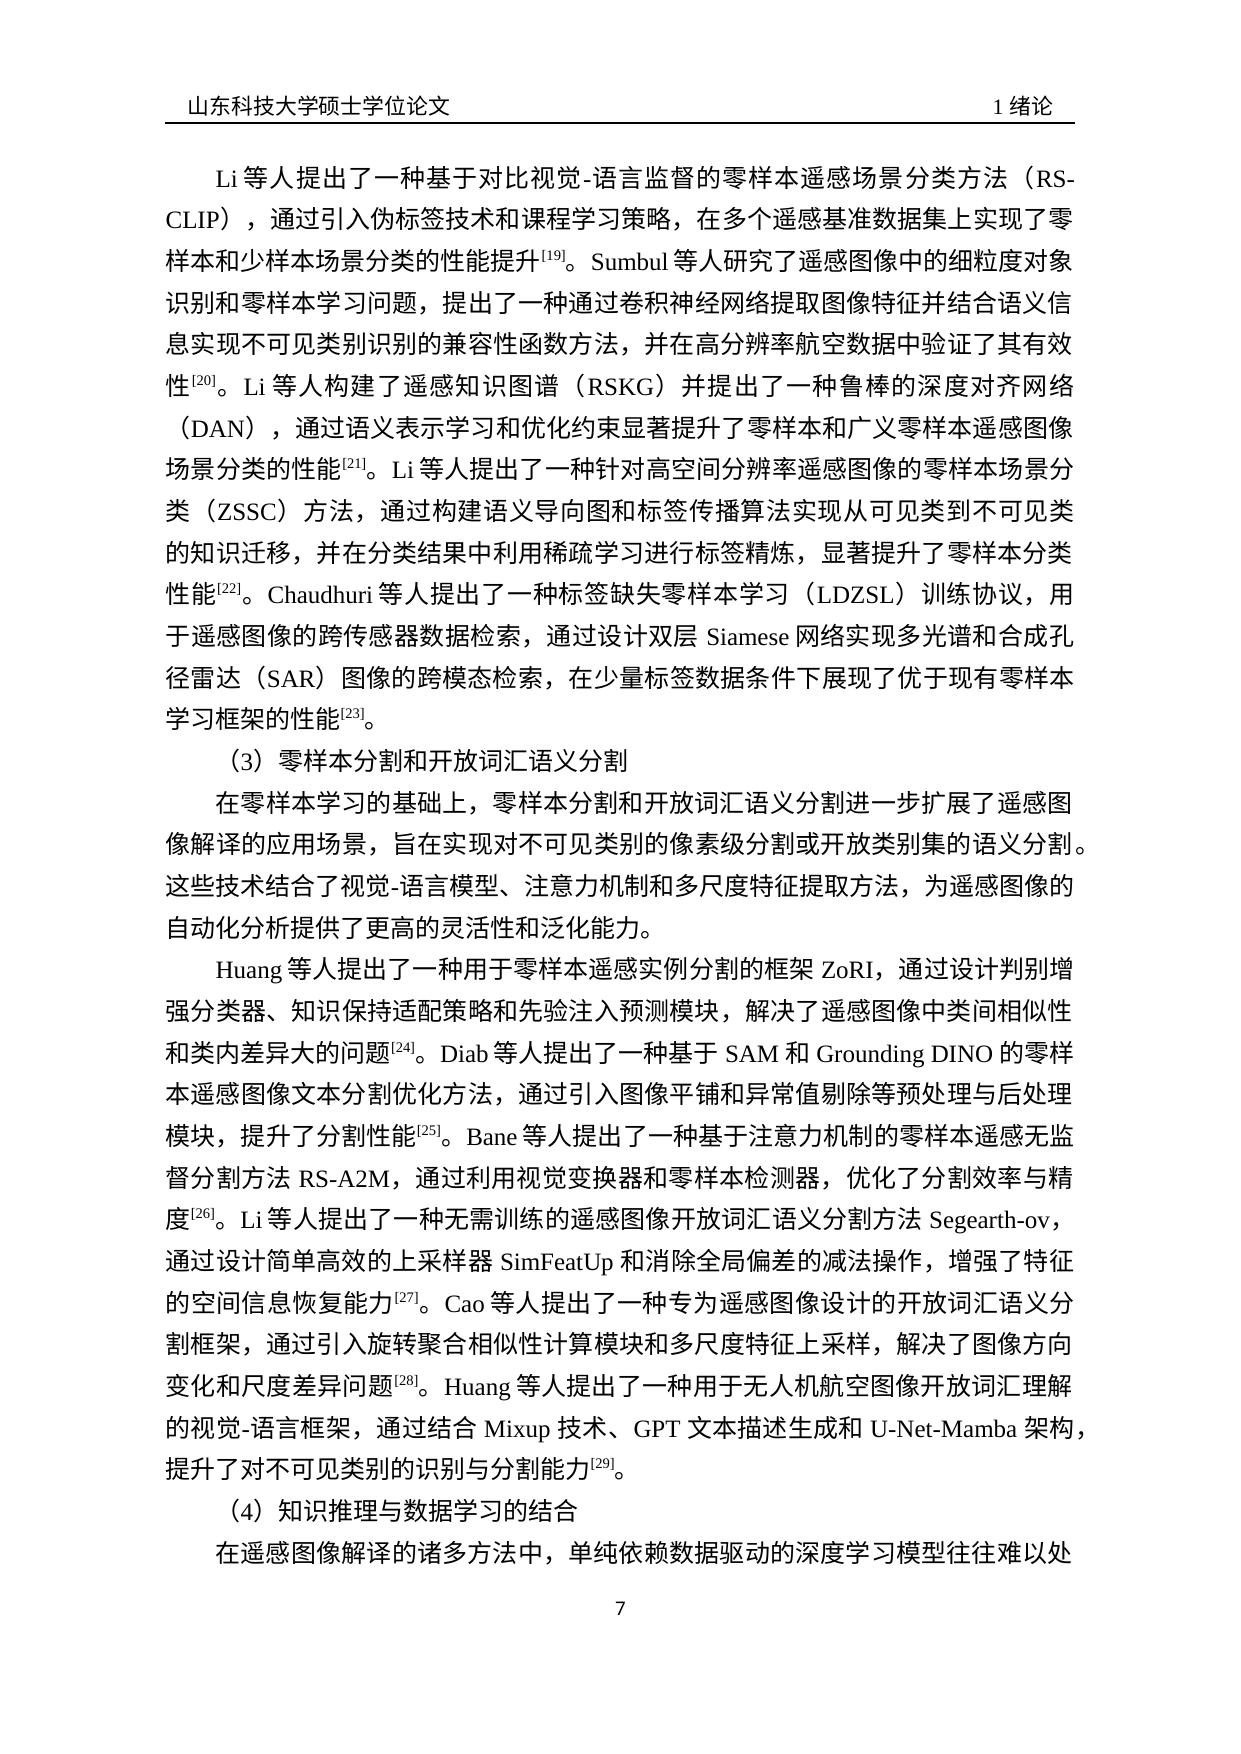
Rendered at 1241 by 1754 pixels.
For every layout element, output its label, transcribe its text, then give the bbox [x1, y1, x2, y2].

text Li等人提出了一种基于对比视觉-语言监督的零样本遥感场景分类方法（RS-CLIP），通过引入伪标签技术和课程学习策略，在多个遥感基准数据集上实现了零样本和少样本场景分类的性能提升[19]。Sumbul等人研究了遥感图像中的细粒度对象识别和零样本学习问题，提出了一种通过卷积神经网络提取图像特征并结合语义信息实现不可见类别识别的兼容性函数方法，并在高分辨率航空数据中验证了其有效性[20]。Li等人构建了遥感知识图谱（RSKG）并提出了一种鲁棒的深度对齐网络（DAN），通过语义表示学习和优化约束显著提升了零样本和广义零样本遥感图像场景分类的性能[21]。Li等人提出了一种针对高空间分辨率遥感图像的零样本场景分类（ZSSC）方法，通过构建语义导向图和标签传播算法实现从可见类到不可见类的知识迁移，并在分类结果中利用稀疏学习进行标签精炼，显著提升了零样本分类性能[22]。Chaudhuri等人提出了一种标签缺失零样本学习（LDZSL）训练协议，用于遥感图像的跨传感器数据检索，通过设计双层Siamese网络实现多光谱和合成孔径雷达（SAR）图像的跨模态检索，在少量标签数据条件下展现了优于现有零样本学习框架的性能[23]。 [165, 154, 1075, 737]
text （3）零样本分割和开放词汇语义分割 [165, 737, 1075, 779]
text 在零样本学习的基础上，零样本分割和开放词汇语义分割进一步扩展了遥感图像解译的应用场景，旨在实现对不可见类别的像素级分割或开放类别集的语义分割。这些技术结合了视觉-语言模型、注意力机制和多尺度特征提取方法，为遥感图像的自动化分析提供了更高的灵活性和泛化能力。 [165, 779, 1075, 945]
text （4）知识推理与数据学习的结合 [165, 1487, 1075, 1529]
text Huang等人提出了一种用于零样本遥感实例分割的框架 ZoRI，通过设计判别增强分类器、知识保持适配策略和先验注入预测模块，解决了遥感图像中类间相似性和类内差异大的问题[24]。Diab等人提出了一种基于 SAM 和 Grounding DINO 的零样本遥感图像文本分割优化方法，通过引入图像平铺和异常值剔除等预处理与后处理模块，提升了分割性能[25]。Bane等人提出了一种基于注意力机制的零样本遥感无监督分割方法 RS-A2M，通过利用视觉变换器和零样本检测器，优化了分割效率与精度[26]。Li等人提出了一种无需训练的遥感图像开放词汇语义分割方法 Segearth-ov，通过设计简单高效的上采样器 SimFeatUp 和消除全局偏差的减法操作，增强了特征的空间信息恢复能力[27]。Cao等人提出了一种专为遥感图像设计的开放词汇语义分割框架，通过引入旋转聚合相似性计算模块和多尺度特征上采样，解决了图像方向变化和尺度差异问题[28]。Huang等人提出了一种用于无人机航空图像开放词汇理解的视觉-语言框架，通过结合 Mixup 技术、GPT 文本描述生成和 U-Net-Mamba 架构，提升了对不可见类别的识别与分割能力[29]。 [165, 945, 1075, 1487]
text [165, 1529, 1075, 1570]
